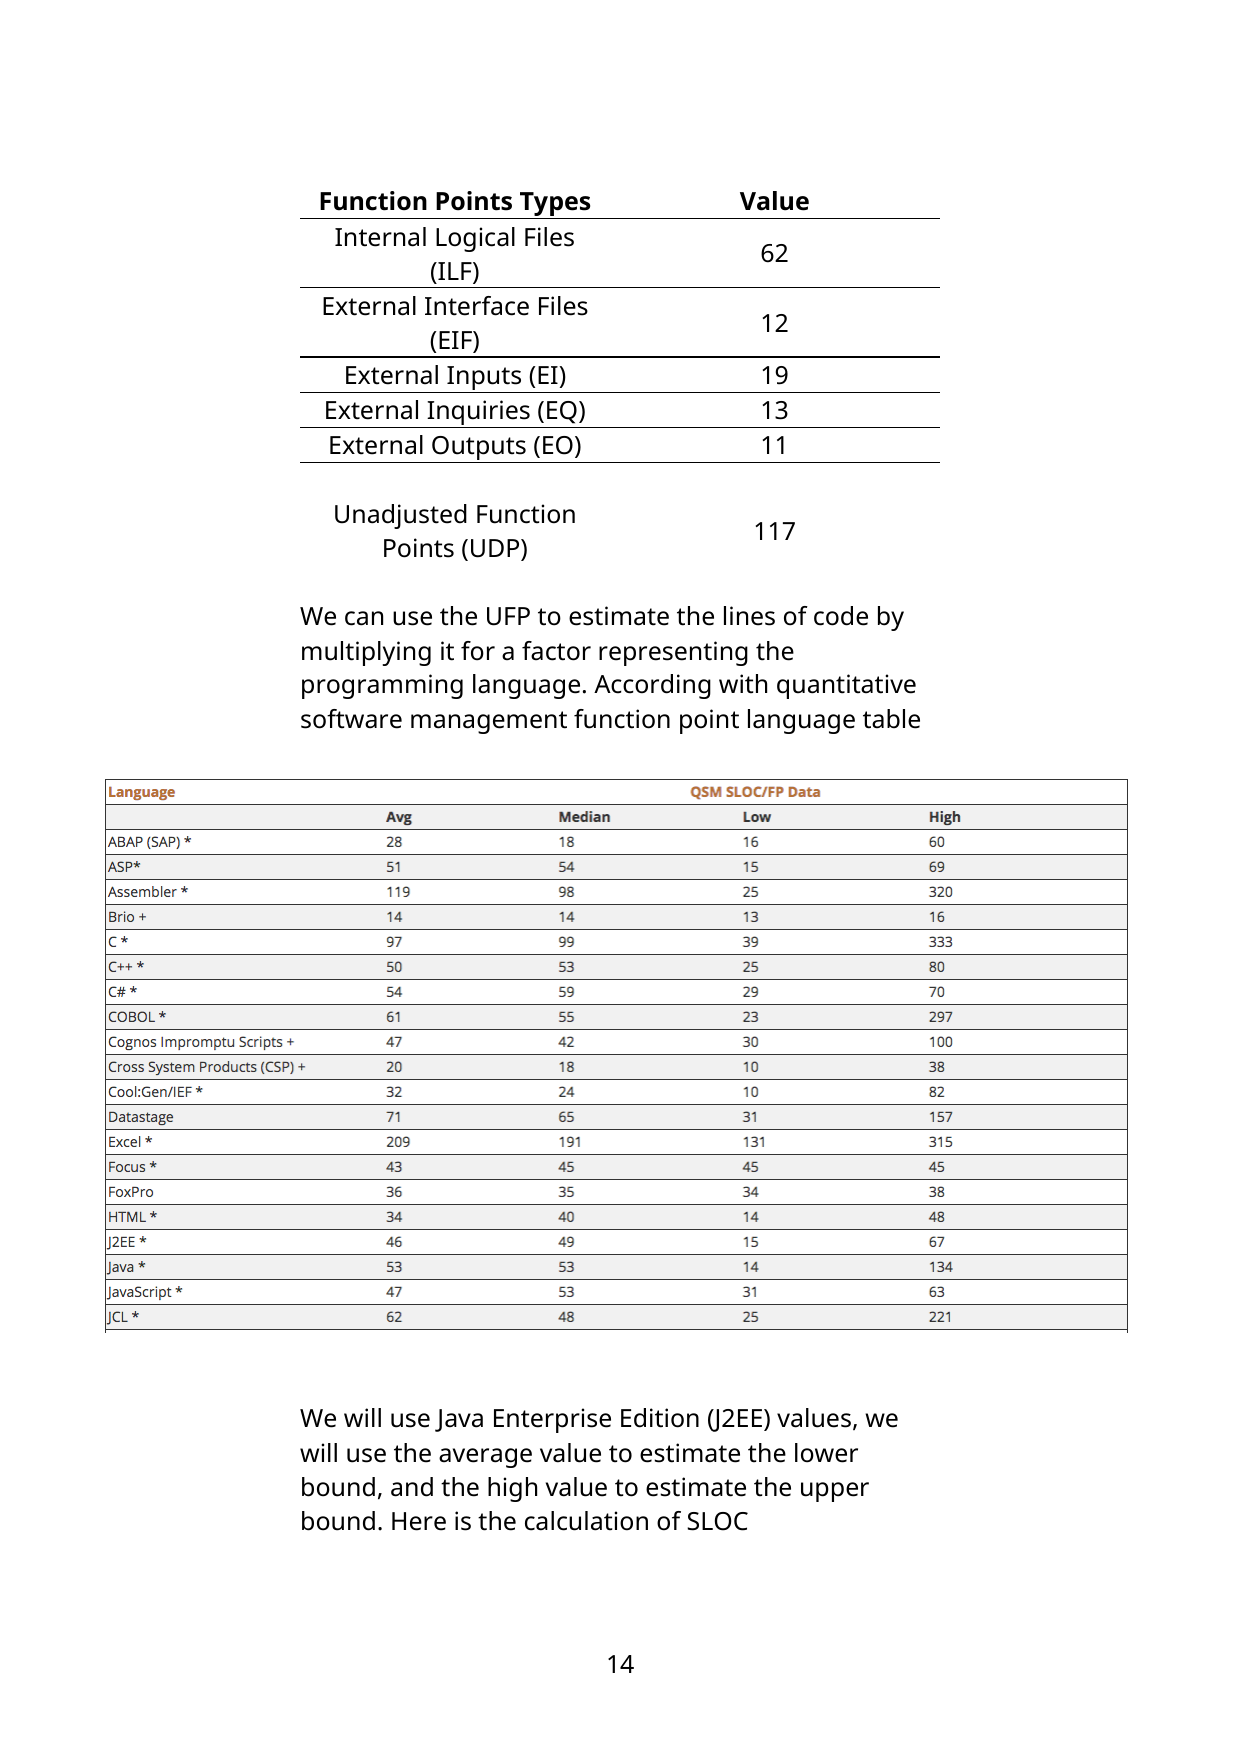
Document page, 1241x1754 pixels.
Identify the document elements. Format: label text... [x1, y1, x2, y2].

table_cell 11 [610, 428, 939, 462]
table_cell 62 [610, 219, 939, 287]
table_header Value [610, 184, 939, 218]
table_cell 117 [610, 463, 939, 565]
text We will use Java Enterprise Edition (J2EE) values, we will use the average value to estimate the lower bound, and the high value to estimate the upper bound. Here is the calculation of SLOC [300, 1401, 940, 1537]
table_cell Unadjusted Function Points (UDP) [300, 463, 609, 565]
table_cell 19 [610, 358, 939, 392]
table_cell External Inquiries (EQ) [300, 393, 609, 427]
table_header Function Points Types [300, 184, 609, 218]
table_cell External Interface Files (EIF) [300, 288, 609, 356]
table_cell 13 [610, 393, 939, 427]
table_cell External Inputs (EI) [300, 358, 609, 392]
picture [102, 777, 1132, 1333]
table_cell 12 [610, 288, 939, 356]
text We can use the UFP to estimate the lines of code by multiplying it for a factor representing the programming language. According with quantitative software management function point language table [300, 599, 940, 735]
table_cell Internal Logical Files (ILF) [300, 219, 609, 287]
table_cell External Outputs (EO) [300, 428, 609, 462]
